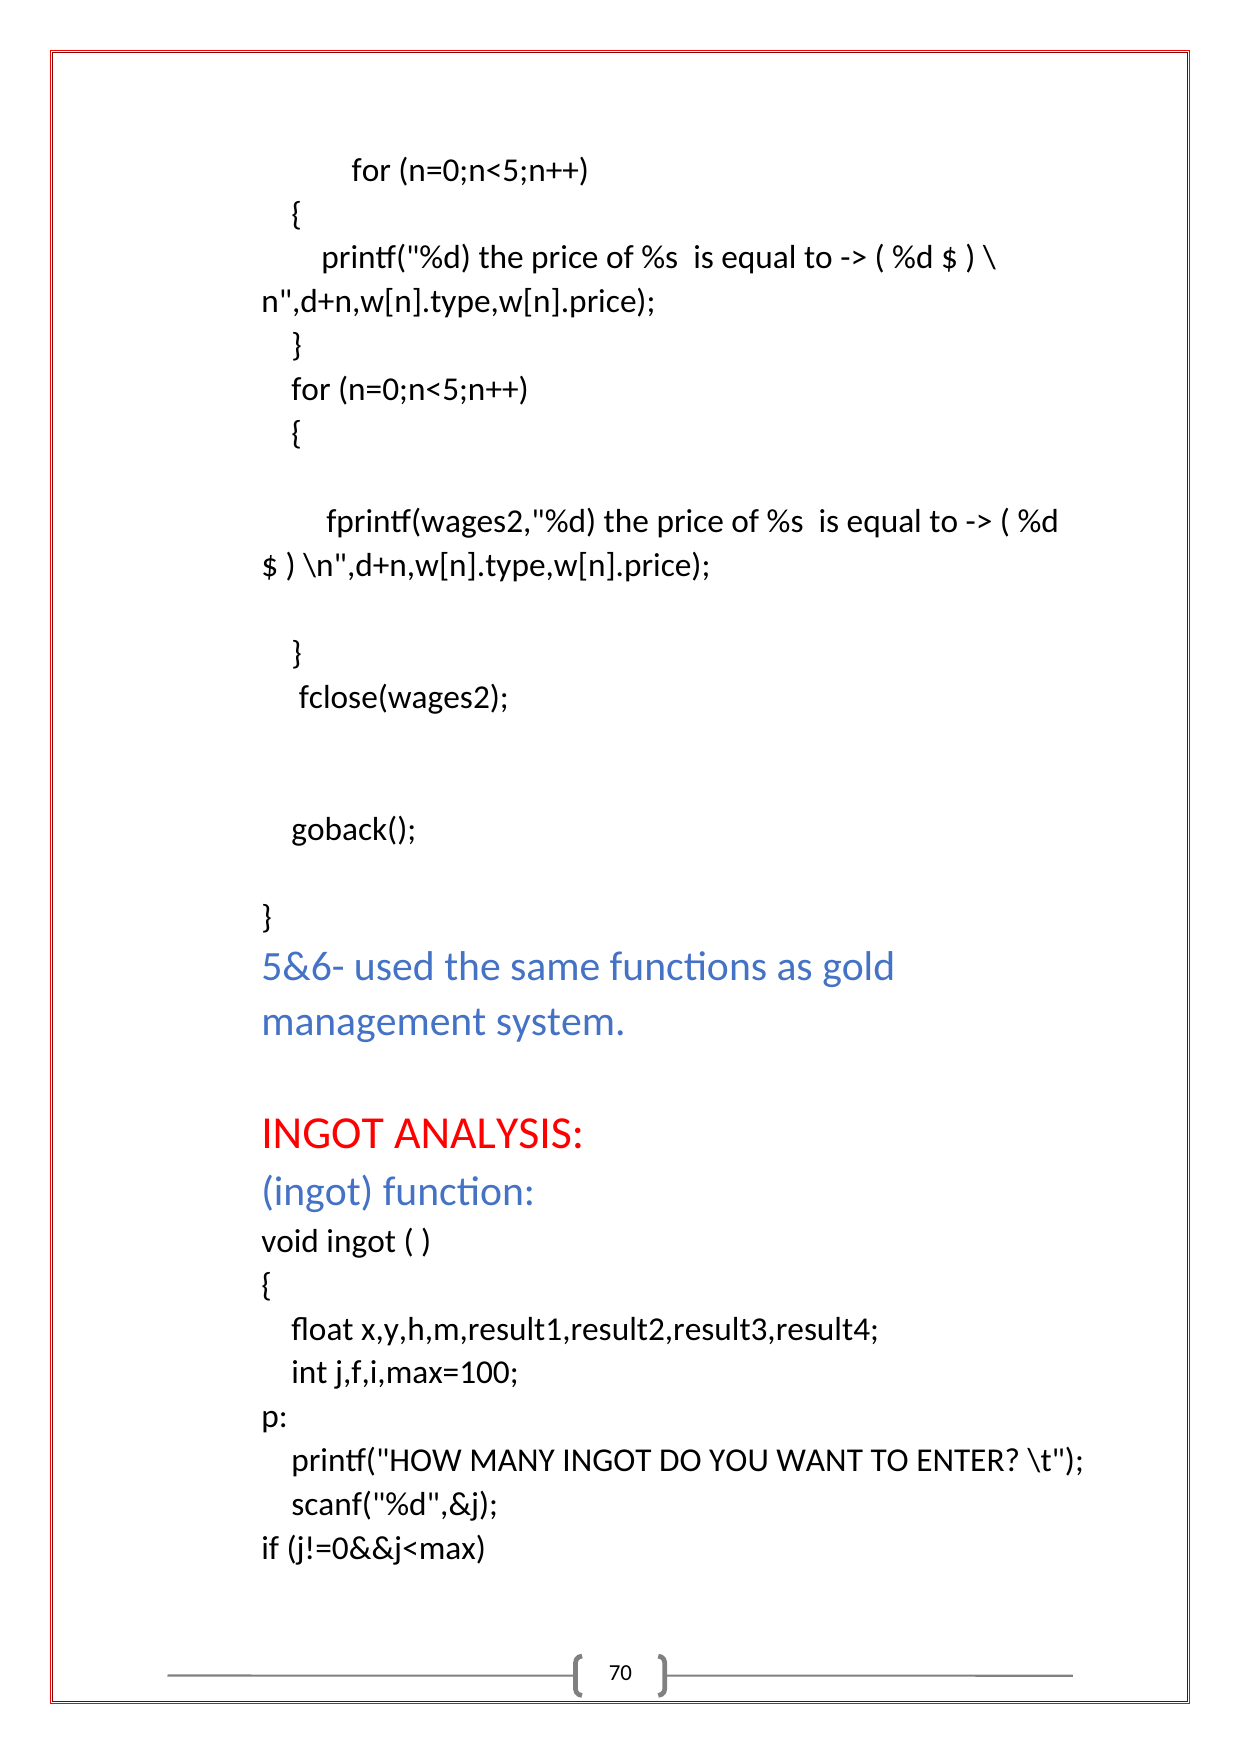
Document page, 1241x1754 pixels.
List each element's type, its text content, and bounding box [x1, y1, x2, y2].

text { [261, 412, 1092, 453]
text printf("HOW MANY INGOT DO YOU WANT TO ENTER? \t"); [261, 1439, 1092, 1480]
text } [261, 896, 1092, 937]
text 5&6- used the same functions as gold management system. [261, 940, 1092, 1046]
text p: [261, 1396, 1092, 1436]
text int j,f,i,max=100; [261, 1352, 1092, 1392]
text void ingot ( ) [261, 1220, 1092, 1260]
text fprintf(wages2,"%d) the price of %s is equal to -> ( %d $ ) \n",d+n,w[n].type,w[n].price); [261, 500, 1092, 585]
text INGOT ANALYSIS: [261, 1104, 1092, 1160]
text } [261, 632, 1092, 673]
text { [261, 1264, 1092, 1304]
text if (j!=0&&j<max) [261, 1527, 1092, 1568]
text scanf("%d",&j); [261, 1483, 1092, 1524]
text printf("%d) the price of %s is equal to -> ( %d $ ) \n",d+n,w[n].type,w[n].price); [261, 236, 1092, 321]
text for (n=0;n<5;n++) [261, 148, 1092, 189]
text fclose(wages2); [261, 676, 1092, 717]
text goback(); [261, 808, 1092, 849]
text (ingot) function: [261, 1165, 1092, 1216]
text } [261, 324, 1092, 365]
text { [261, 192, 1092, 233]
text float x,y,h,m,result1,result2,result3,result4; [261, 1308, 1092, 1348]
text for (n=0;n<5;n++) [261, 368, 1092, 409]
